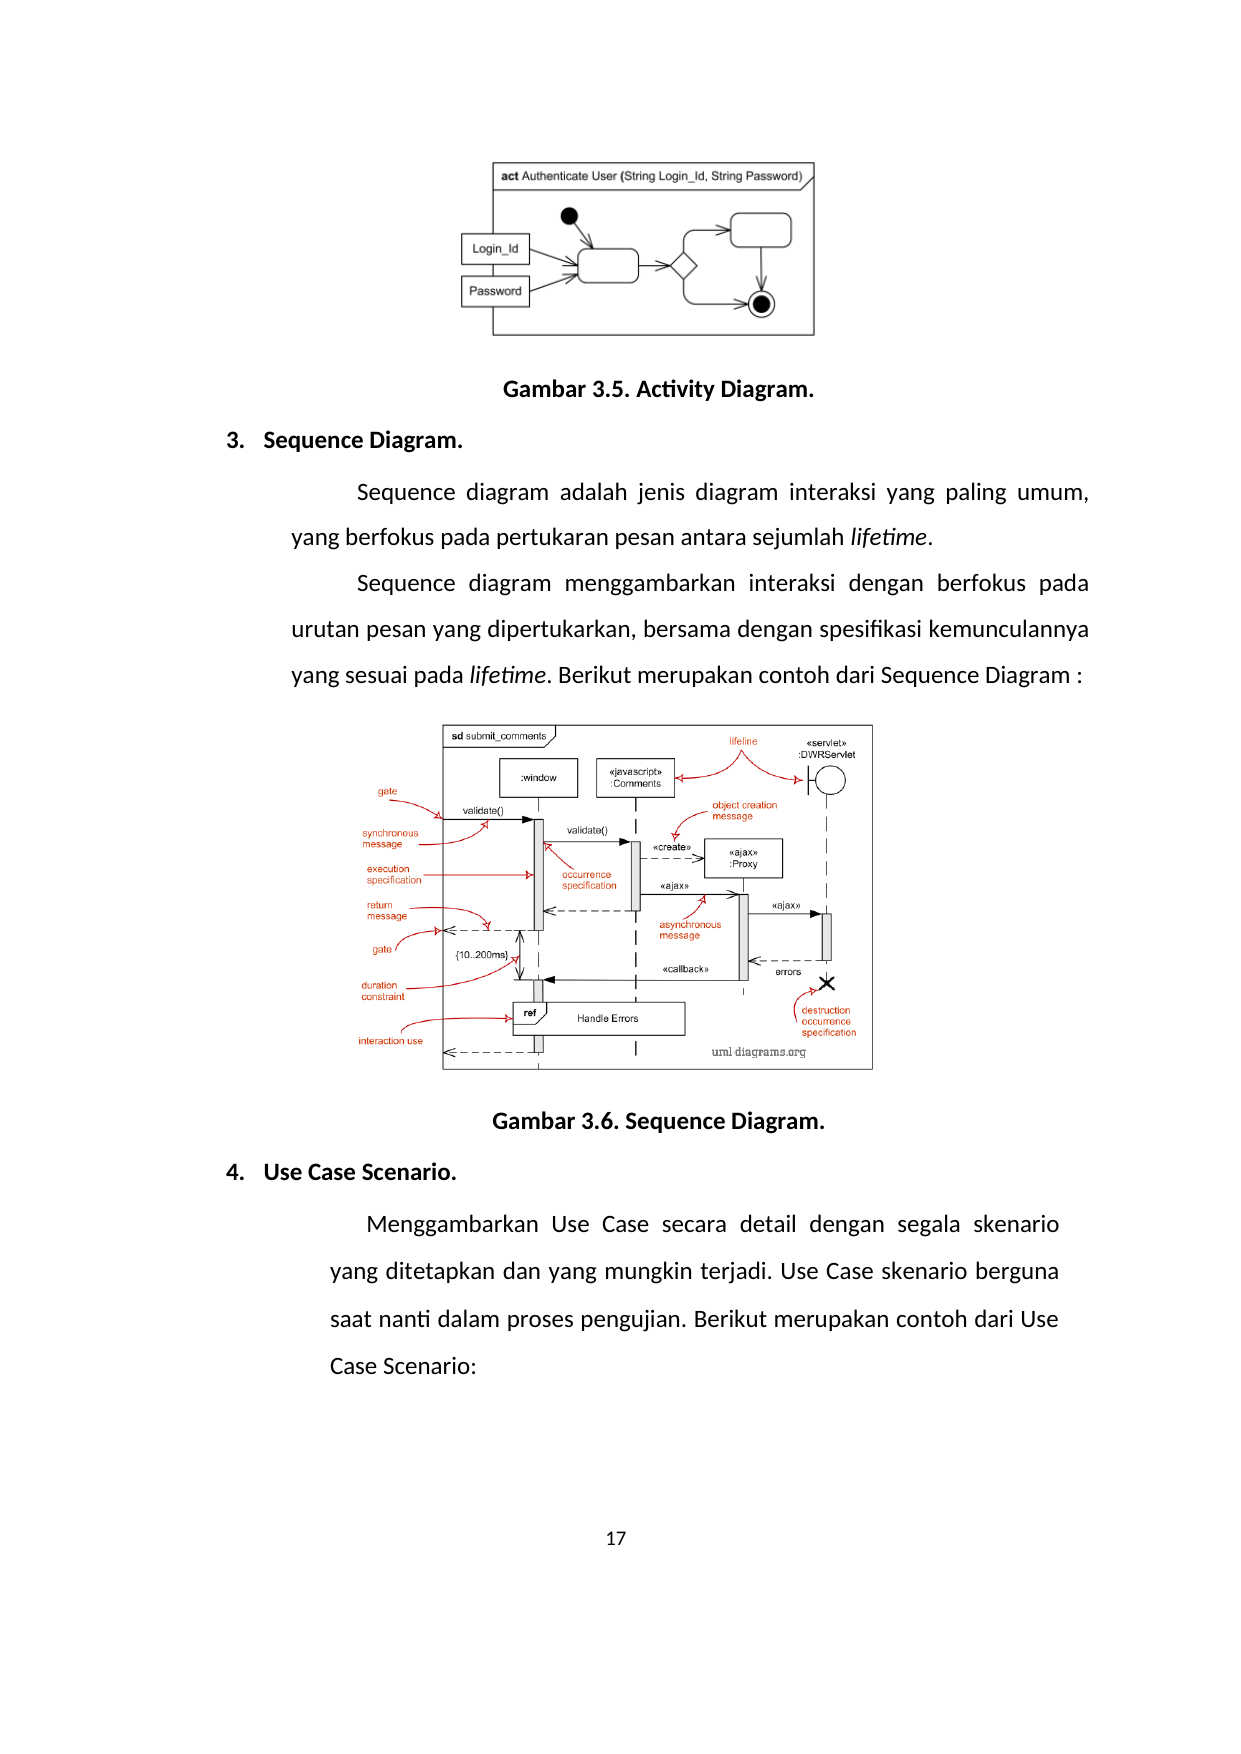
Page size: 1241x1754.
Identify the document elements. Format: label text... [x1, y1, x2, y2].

subtitle Sequence Diagram. [226, 424, 1092, 455]
subtitle Gambar 3.5. Activity Diagram. [226, 373, 1092, 403]
subtitle Gambar 3.6. Sequence Diagram. [226, 1105, 1092, 1135]
picture [457, 159, 817, 339]
subtitle Use Case Scenario. [226, 1156, 1092, 1187]
text Sequence diagram adalah jenis diagram interaksi yang paling umum, yang berfokus pada pertukaran pesan antara sejumlah lifetime. [291, 476, 1090, 552]
text Sequence diagram menggambarkan interaksi dengan berfokus pada urutan pesan yang dipertukarkan, bersama dengan spesifikasi kemunculannya yang sesuai pada lifetime. Berikut merupakan contoh dari Sequence Diagram : [291, 567, 1090, 689]
picture [356, 722, 875, 1072]
text Menggambarkan Use Case secara detail dengan segala skenario yang ditetapkan dan yang mungkin terjadi. Use Case skenario berguna saat nanti dalam proses pengujian. Berikut merupakan contoh dari Use Case Scenario: [330, 1208, 1060, 1381]
